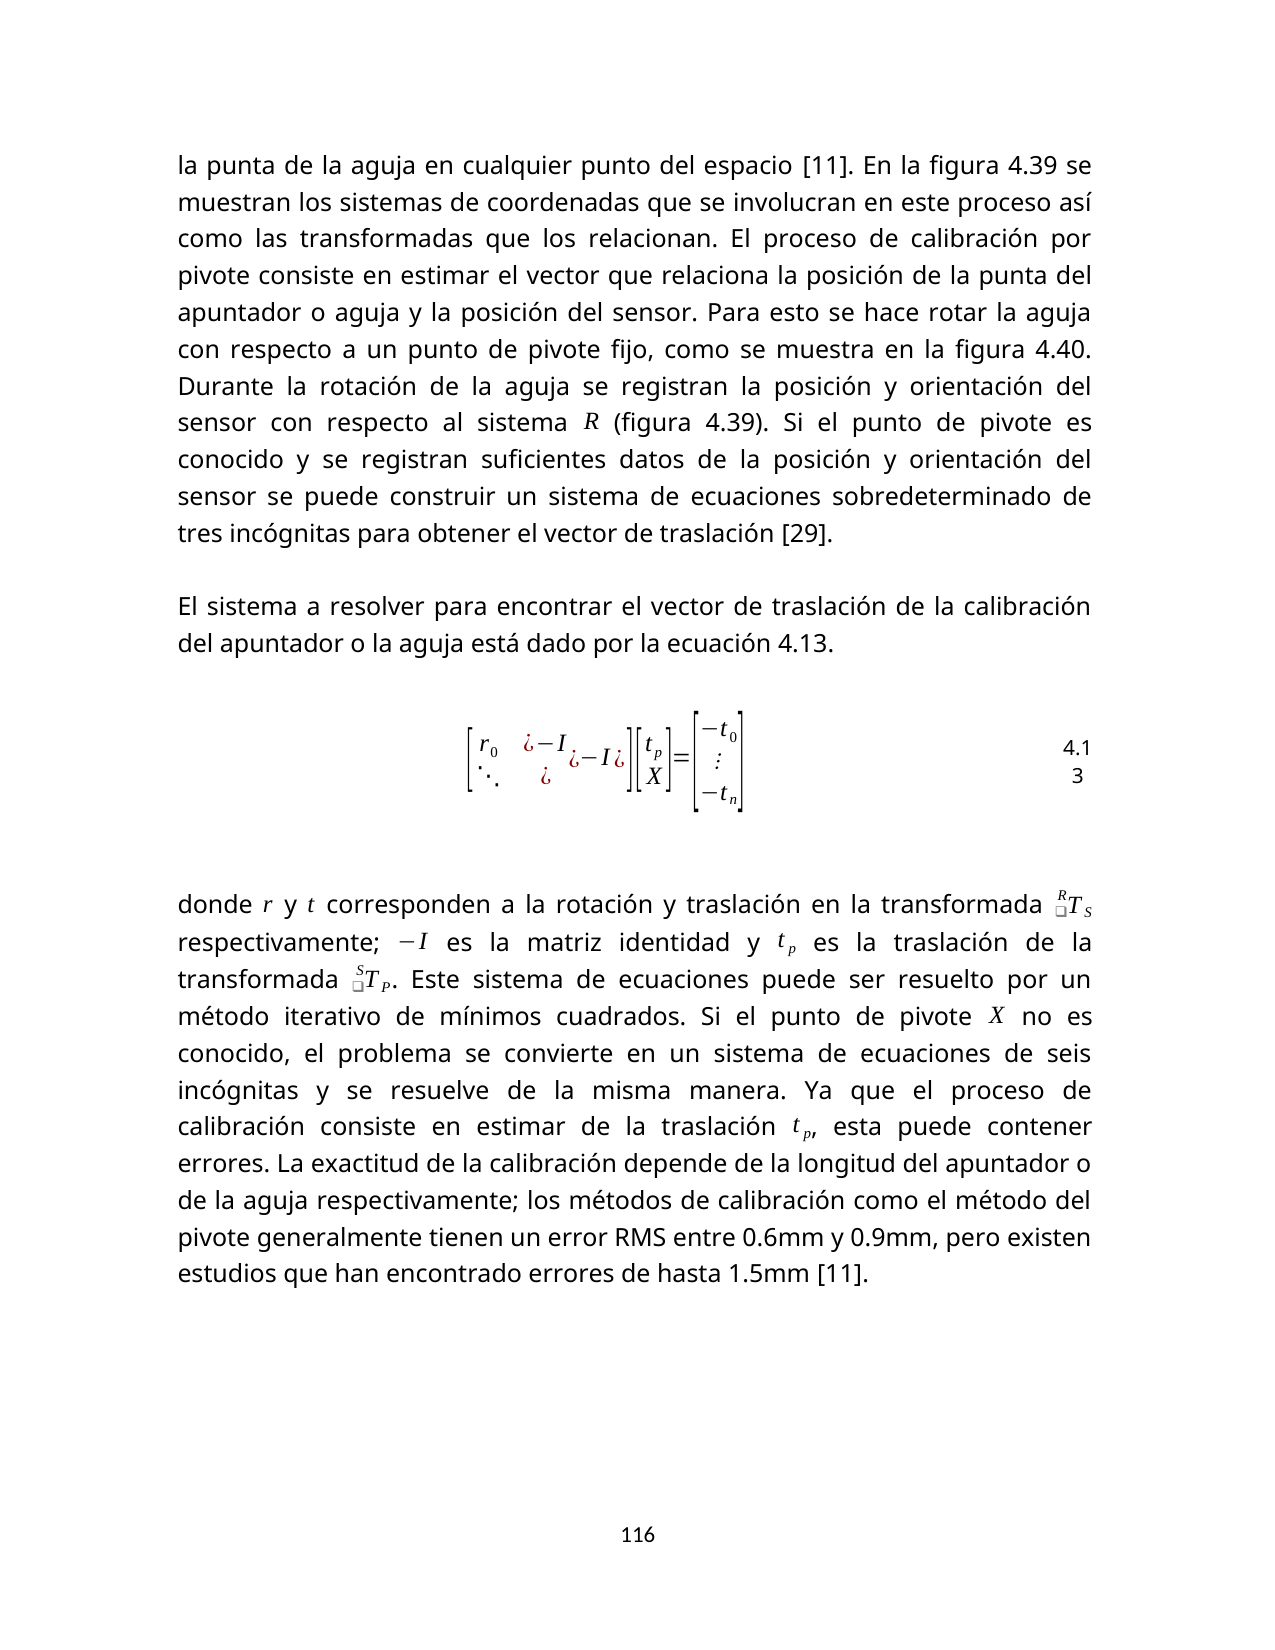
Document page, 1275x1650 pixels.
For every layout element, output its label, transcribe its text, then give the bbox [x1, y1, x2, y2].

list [177, 148, 1093, 549]
list donde y corresponden a la rotación y traslación en la transformada respectivamente; es la matriz identidad y es la traslación de la transformada . Este sistema de ecuaciones puede ser resuelto por un método iterativo de mínimos cuadrados. Si el punto de pivote no es conocido, el problema se convierte en un sistema de ecuaciones de seis incógnitas y se resuelve de la misma manera. Ya que el proceso de calibración consiste en estimar de la traslación , esta puede contener errores. La exactitud de la calibración depende de la longitud del apuntador o de la aguja respectivamente; los métodos de calibración como el método del pivote generalmente tienen un error RMS entre 0.6mm y 0.9mm, pero existen estudios que han encontrado errores de hasta 1.5mm [11]. [177, 887, 1093, 1290]
table_header [166, 709, 1046, 813]
table_header 4.13 [1046, 709, 1109, 813]
list El sistema a resolver para encontrar el vector de traslación de la calibración del apuntador o la aguja está dado por la ecuación 4.13. [177, 589, 1093, 660]
